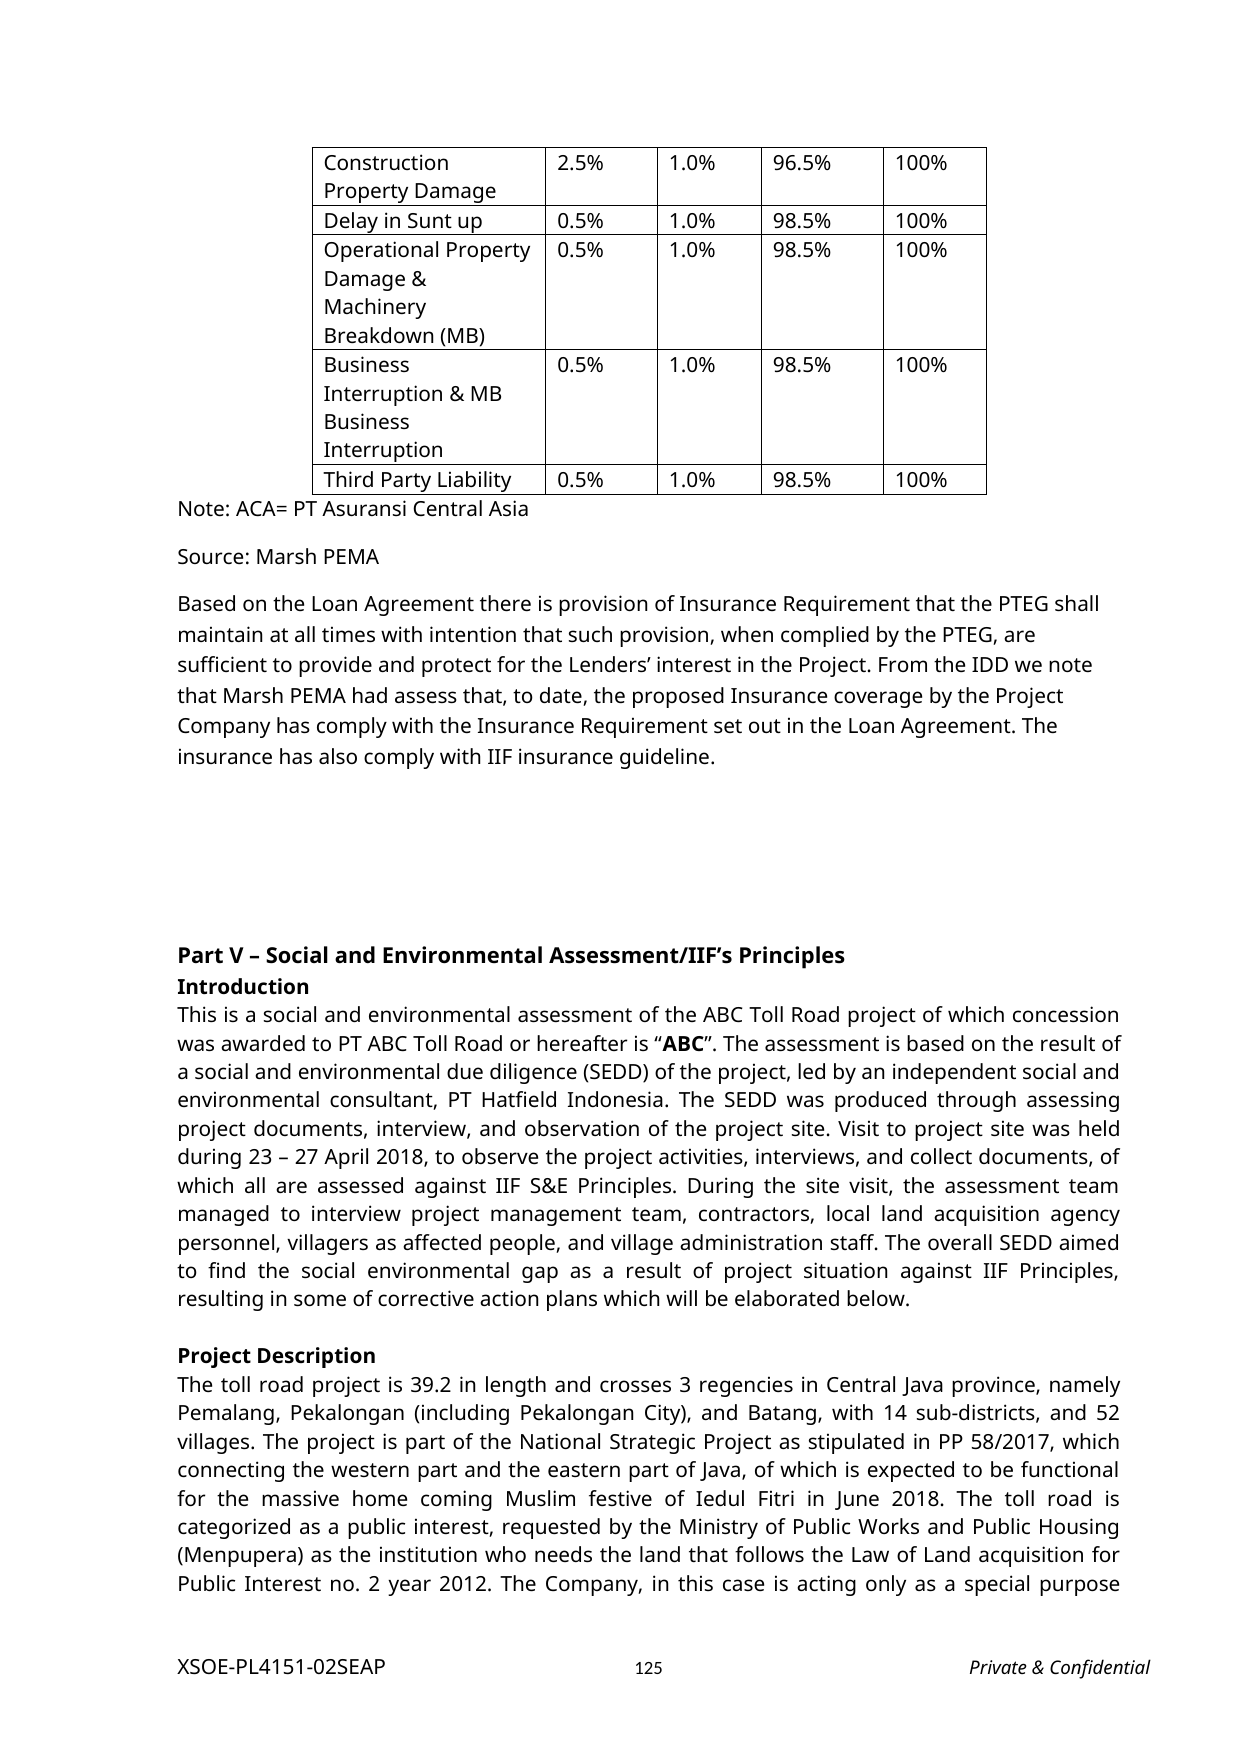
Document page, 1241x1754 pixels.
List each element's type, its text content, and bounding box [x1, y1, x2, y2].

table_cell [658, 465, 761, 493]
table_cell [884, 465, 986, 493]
text Source: Marsh PEMA [177, 542, 1122, 570]
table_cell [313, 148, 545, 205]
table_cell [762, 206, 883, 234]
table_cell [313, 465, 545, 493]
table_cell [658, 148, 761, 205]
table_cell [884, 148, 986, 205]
text Note: ACA= PT Asuransi Central Asia [177, 494, 1122, 523]
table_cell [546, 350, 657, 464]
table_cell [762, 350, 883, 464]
text Project Description [177, 1341, 1122, 1370]
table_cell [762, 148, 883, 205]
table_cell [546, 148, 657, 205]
text Introduction [177, 972, 1122, 1000]
text Based on the Loan Agreement there is provision of Insurance Requirement that the PTEG shall maintain at all times with intention that such provision, when complied by the PTEG, are sufficient to provide and protect for the Lenders’ interest in the Project. From the IDD we note that Marsh PEMA had assess that, to date, the proposed Insurance coverage by the Project Company has comply with the Insurance Requirement set out in the Loan Agreement. The insurance has also comply with IIF insurance guideline. [177, 589, 1122, 771]
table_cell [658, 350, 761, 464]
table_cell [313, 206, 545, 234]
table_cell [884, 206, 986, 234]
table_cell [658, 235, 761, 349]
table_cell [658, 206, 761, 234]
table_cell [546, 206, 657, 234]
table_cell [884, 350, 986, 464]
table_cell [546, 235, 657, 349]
subtitle Part V – Social and Environmental Assessment/IIF’s Principles [177, 940, 1122, 969]
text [177, 1370, 1122, 1597]
text This is a social and environmental assessment of the ABC Toll Road project of which concession was awarded to PT ABC Toll Road or hereafter is “ABC”. The assessment is based on the result of a social and environmental due diligence (SEDD) of the project, led by an independent social and environmental consultant, PT Hatfield Indonesia. The SEDD was produced through assessing project documents, interview, and observation of the project site. Visit to project site was held during 23 – 27 April 2018, to observe the project activities, interviews, and collect documents, of which all are assessed against IIF S&E Principles. During the site visit, the assessment team managed to interview project management team, contractors, local land acquisition agency personnel, villagers as affected people, and village administration staff. The overall SEDD aimed to find the social environmental gap as a result of project situation against IIF Principles, resulting in some of corrective action plans which will be elaborated below. [177, 1000, 1122, 1313]
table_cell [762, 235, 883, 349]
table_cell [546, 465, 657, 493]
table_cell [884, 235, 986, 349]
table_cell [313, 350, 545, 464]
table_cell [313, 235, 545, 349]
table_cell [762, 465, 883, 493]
